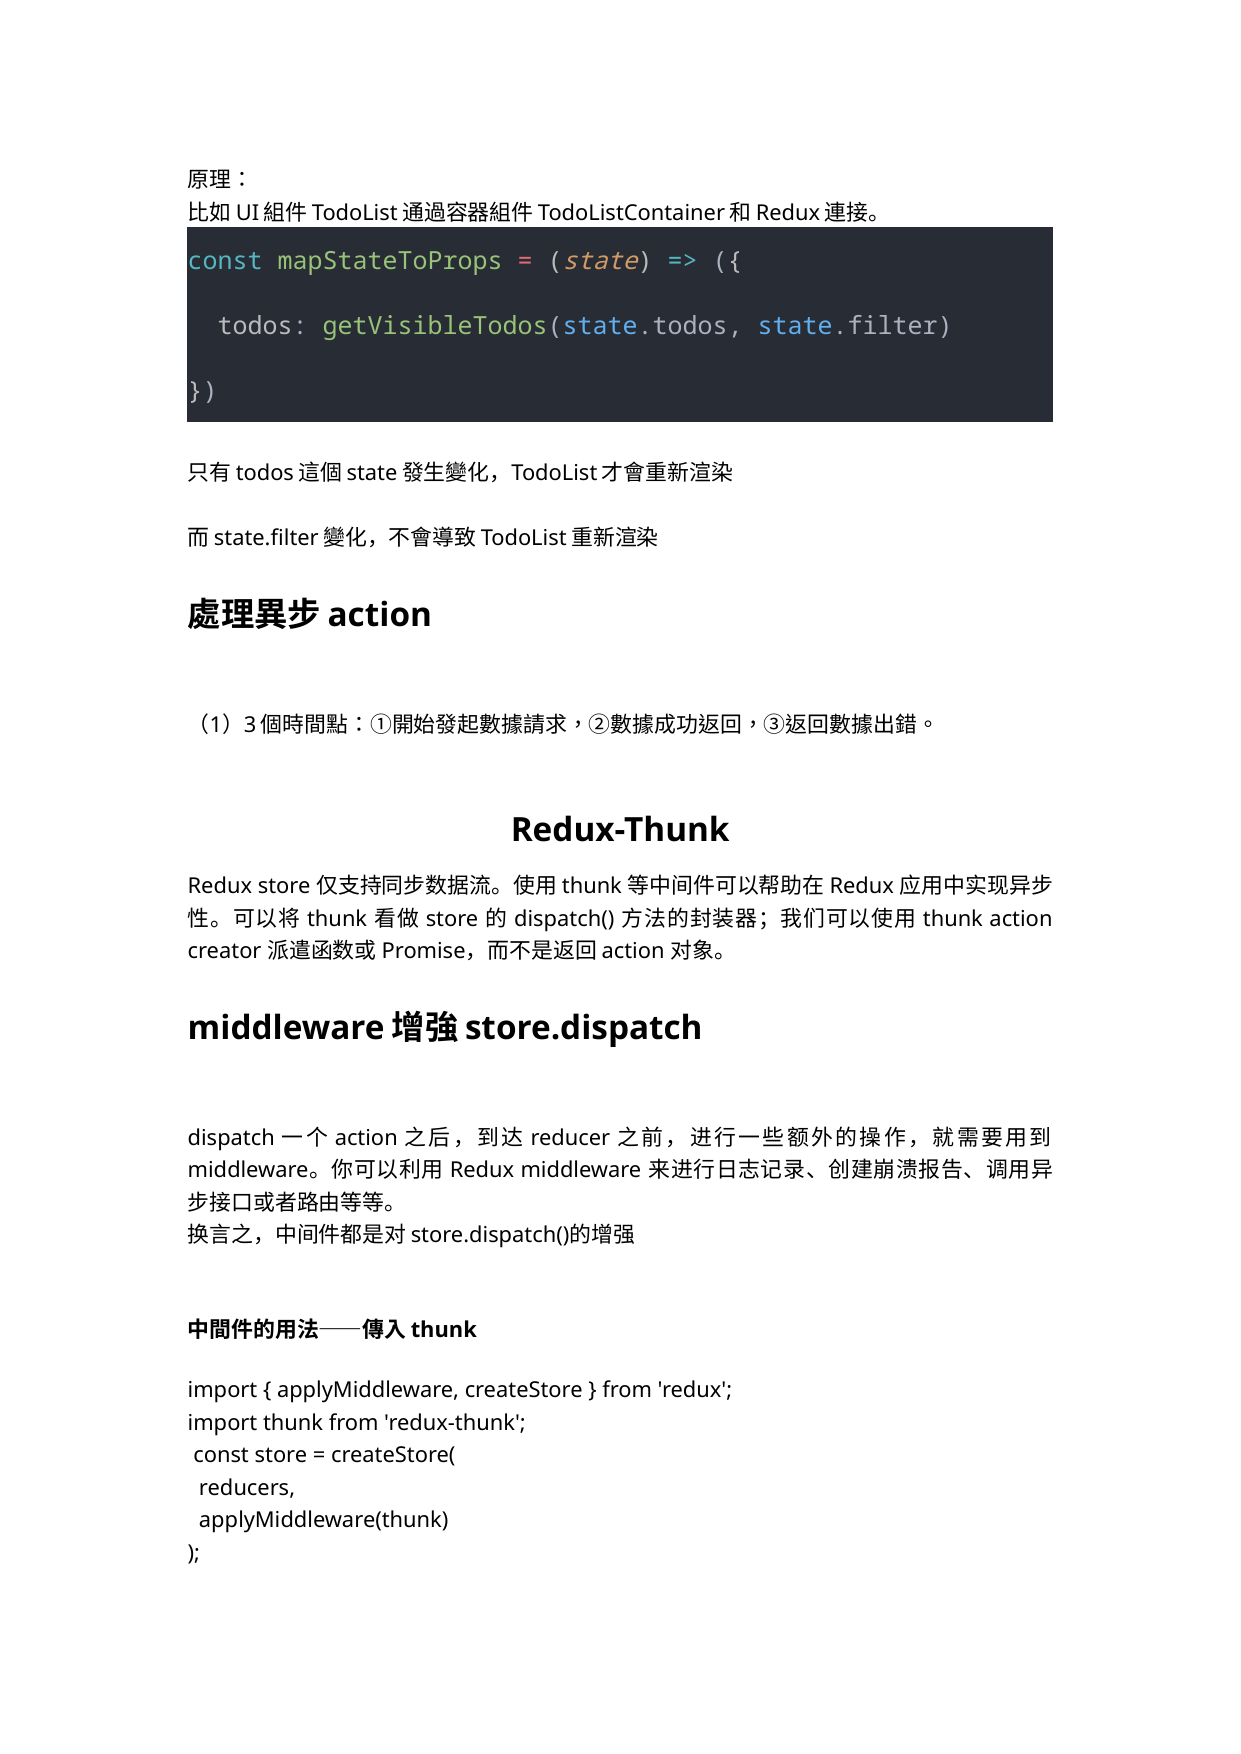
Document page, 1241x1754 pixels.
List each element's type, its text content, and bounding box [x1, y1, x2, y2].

text 比如UI組件TodoList通過容器組件TodoListContainer和Redux連接。 [187, 194, 1053, 227]
text 而state.filter變化，不會導致TodoList重新渲染 [187, 519, 1053, 552]
text Redux store 仅支持同步数据流。使用 thunk 等中间件可以帮助在 Redux 应用中实现异步性。可以将 thunk 看做 store 的 dispatch() 方法的封装器；我们可以使用 thunk action creator 派遣函数或 Promise，而不是返回 action 对象。 [187, 868, 1053, 965]
text 原理： [187, 162, 1053, 194]
text 换言之，中间件都是对store.dispatch()的增强 [187, 1217, 1053, 1250]
text reducers, [187, 1471, 1053, 1503]
text import thunk from 'redux-thunk'; [187, 1406, 1053, 1438]
text const store = createStore( [187, 1438, 1053, 1471]
text dispatch一个action之后，到达reducer之前，进行一些额外的操作，就需要用到middleware。你可以利用 Redux middleware 来进行日志记录、创建崩溃报告、调用异步接口或者路由等等。 [187, 1120, 1053, 1217]
title Redux-Thunk [187, 796, 1053, 861]
text （1）3個時間點：①開始發起數據請求，②數據成功返回，③返回數據出錯。 [187, 706, 1053, 739]
text }) [187, 357, 1053, 422]
text 只有todos這個state發生變化，TodoList才會重新渲染 [187, 454, 1053, 487]
text applyMiddleware(thunk) [187, 1503, 1053, 1536]
text const mapStateToProps = (state) => ({ [187, 227, 1053, 292]
text todos: getVisibleTodos(state.todos, state.filter) [187, 292, 1053, 357]
subtitle 中間件的用法——傳入thunk [187, 1311, 1053, 1344]
subtitle 處理異步action [187, 579, 1053, 644]
text import { applyMiddleware, createStore } from 'redux'; [187, 1373, 1053, 1406]
subtitle middleware增強store.dispatch [187, 992, 1053, 1057]
text ); [187, 1536, 1053, 1568]
